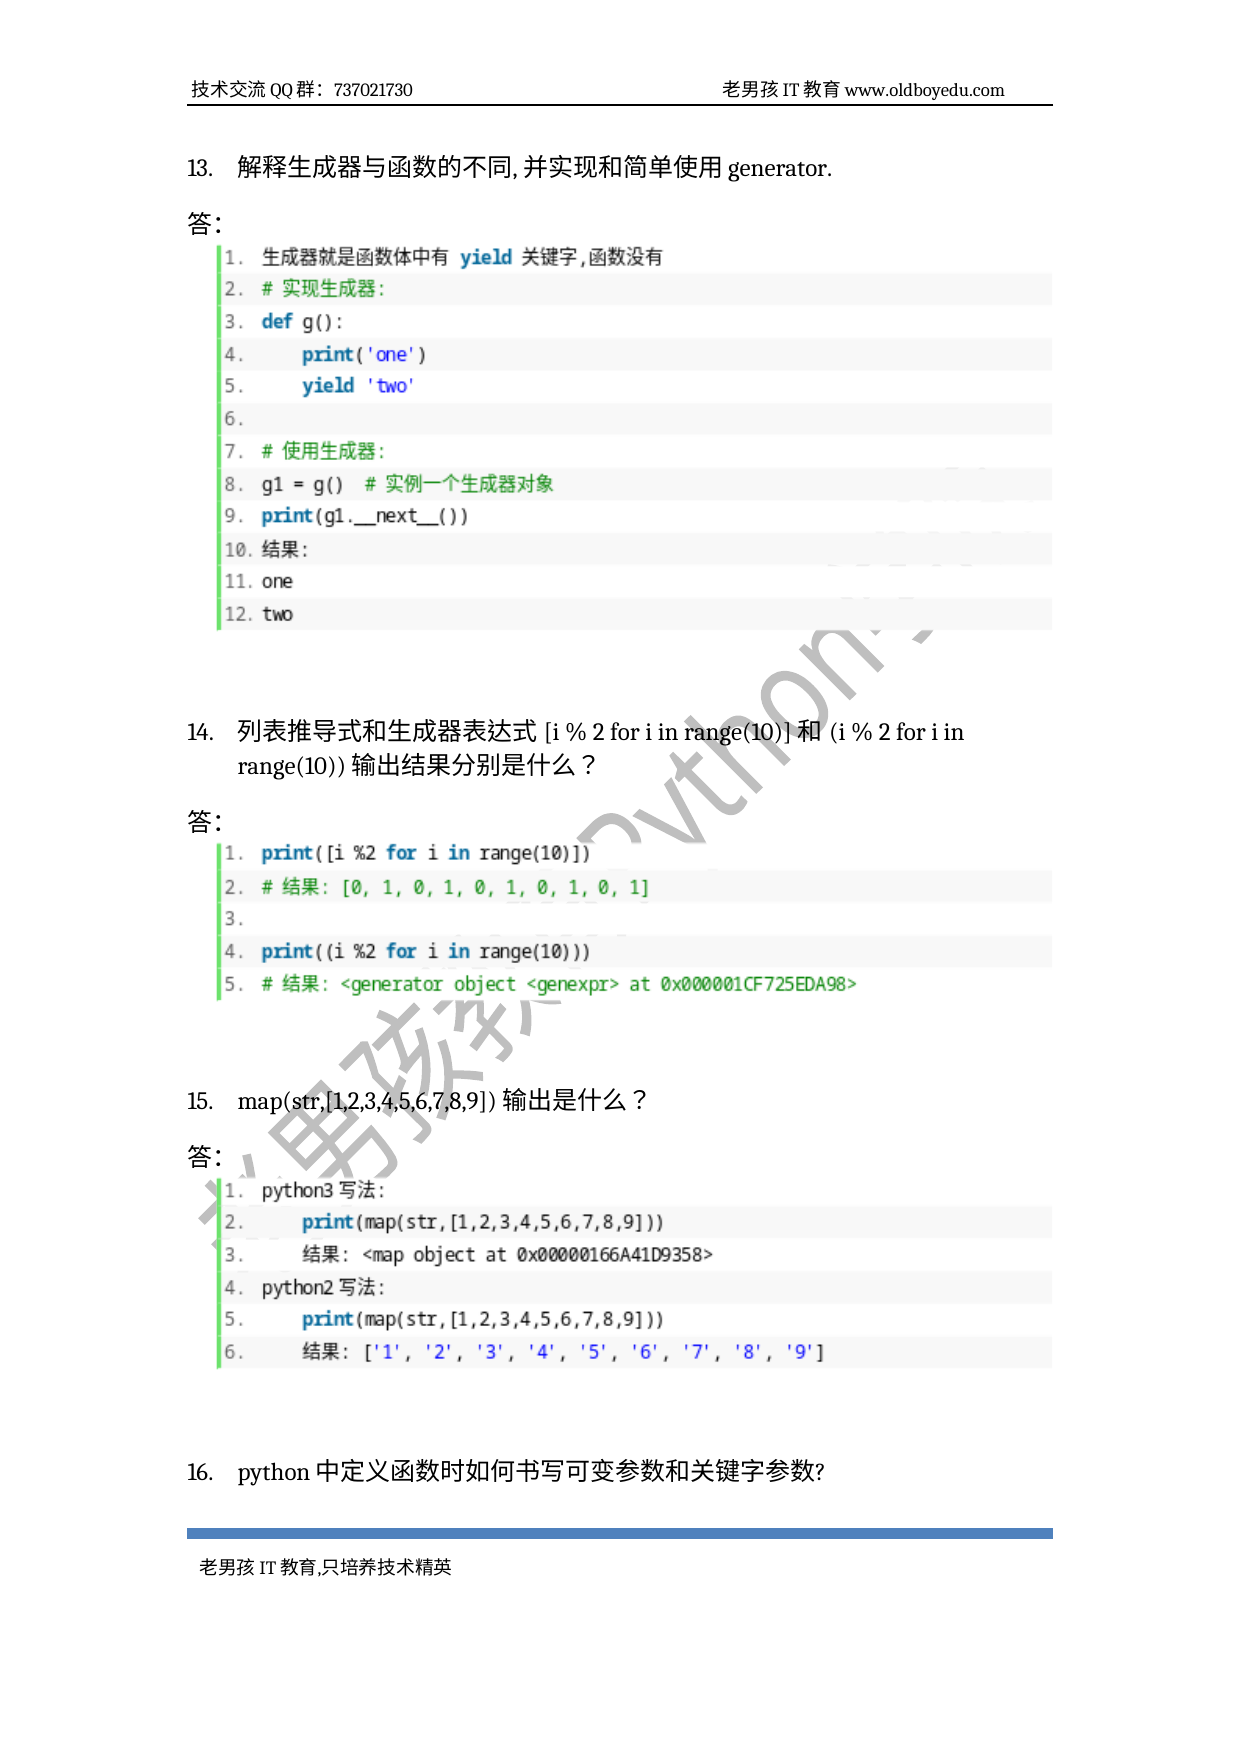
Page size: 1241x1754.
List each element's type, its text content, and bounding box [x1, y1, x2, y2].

text 答： [187, 205, 1053, 692]
text 答： [187, 1138, 1053, 1430]
list python中定义函数时如何书写可变参数和关键字参数? [187, 1451, 1053, 1487]
list 列表推导式和生成器表达式 [i % 2 for i in range(10)] 和 (i % 2 for i in range(10)) 输出结果分别是什么？ [187, 713, 1053, 781]
list 解释生成器与函数的不同, 并实现和简单使用generator. [187, 150, 1053, 184]
text 答： [187, 802, 1053, 1062]
list map(str,[1,2,3,4,5,6,7,8,9]) 输出是什么？ [187, 1083, 1053, 1117]
